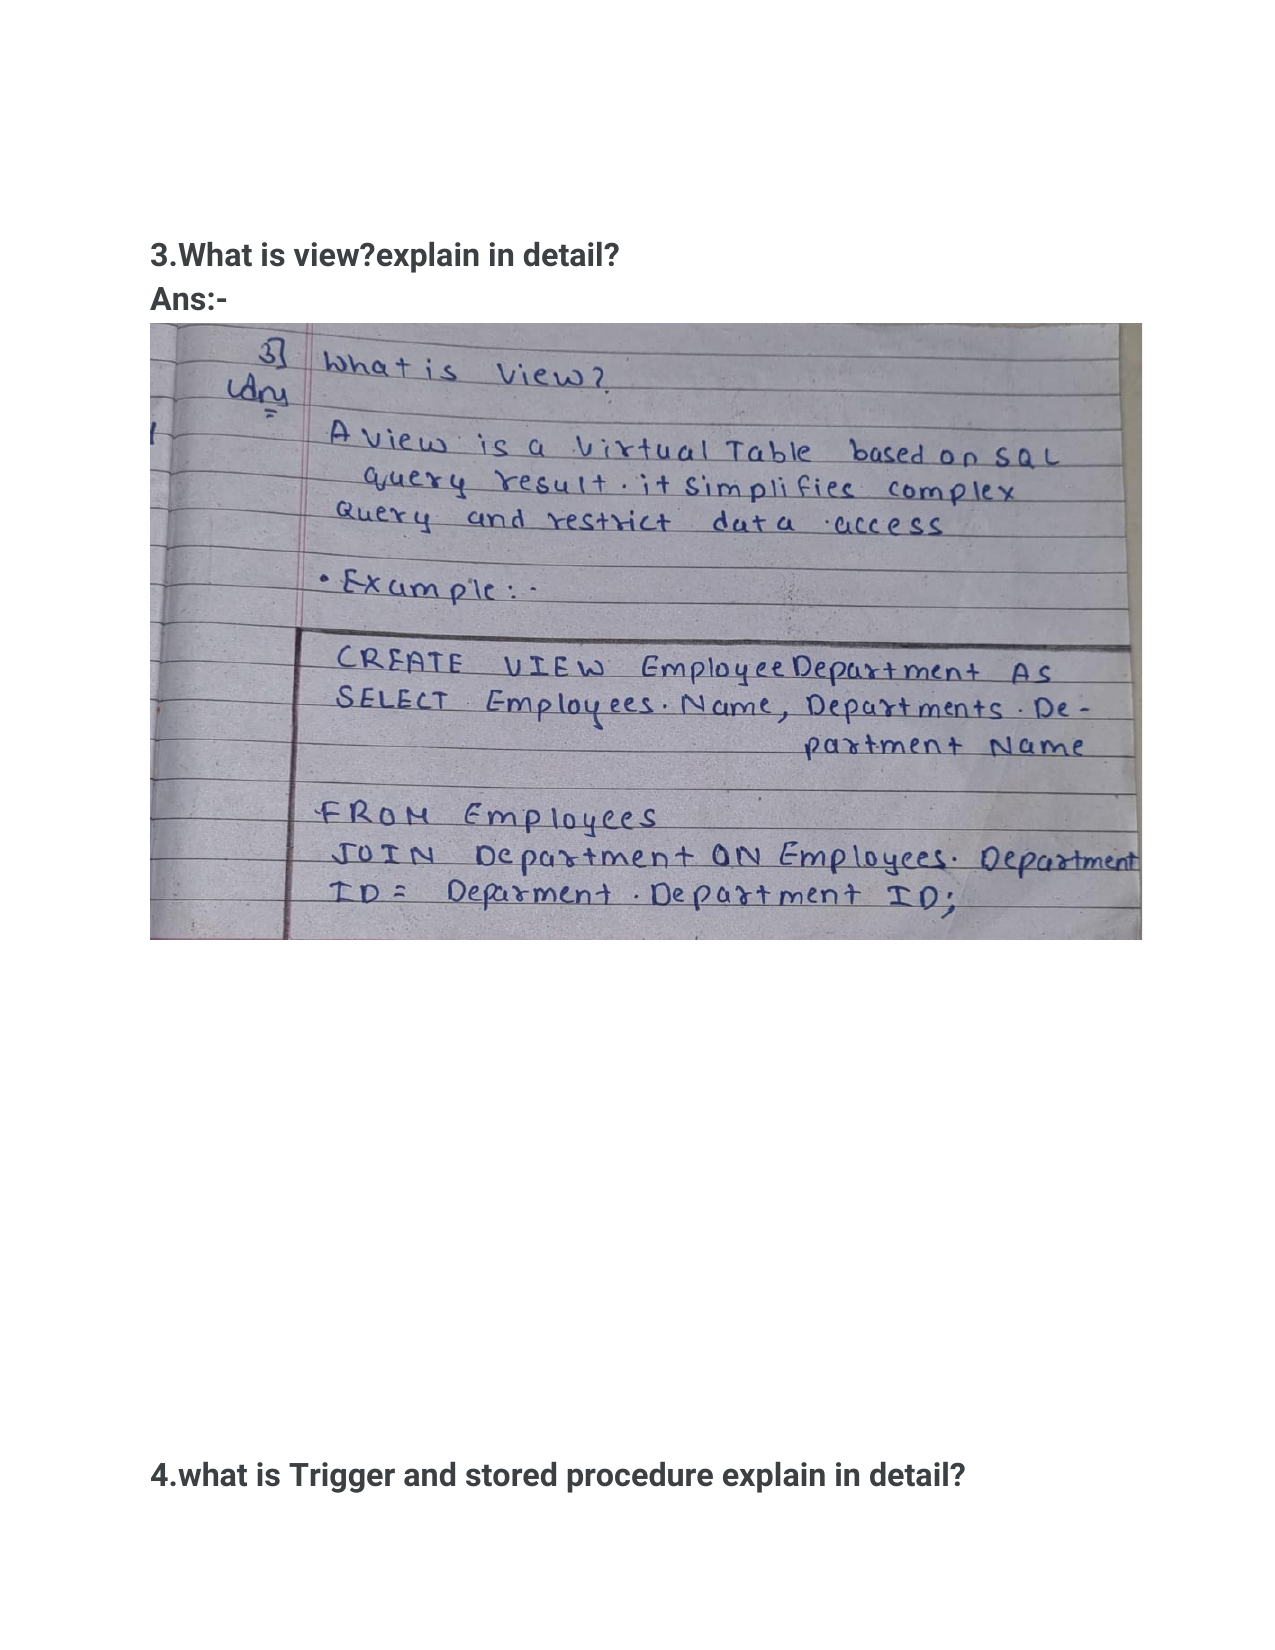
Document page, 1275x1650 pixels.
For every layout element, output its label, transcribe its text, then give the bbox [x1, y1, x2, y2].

picture [150, 323, 1143, 940]
text Ans:- [150, 280, 1125, 318]
text 4.what is Trigger and stored procedure explain in detail? [150, 1457, 1125, 1494]
text 3.What is view?explain in detail? [150, 237, 1125, 275]
